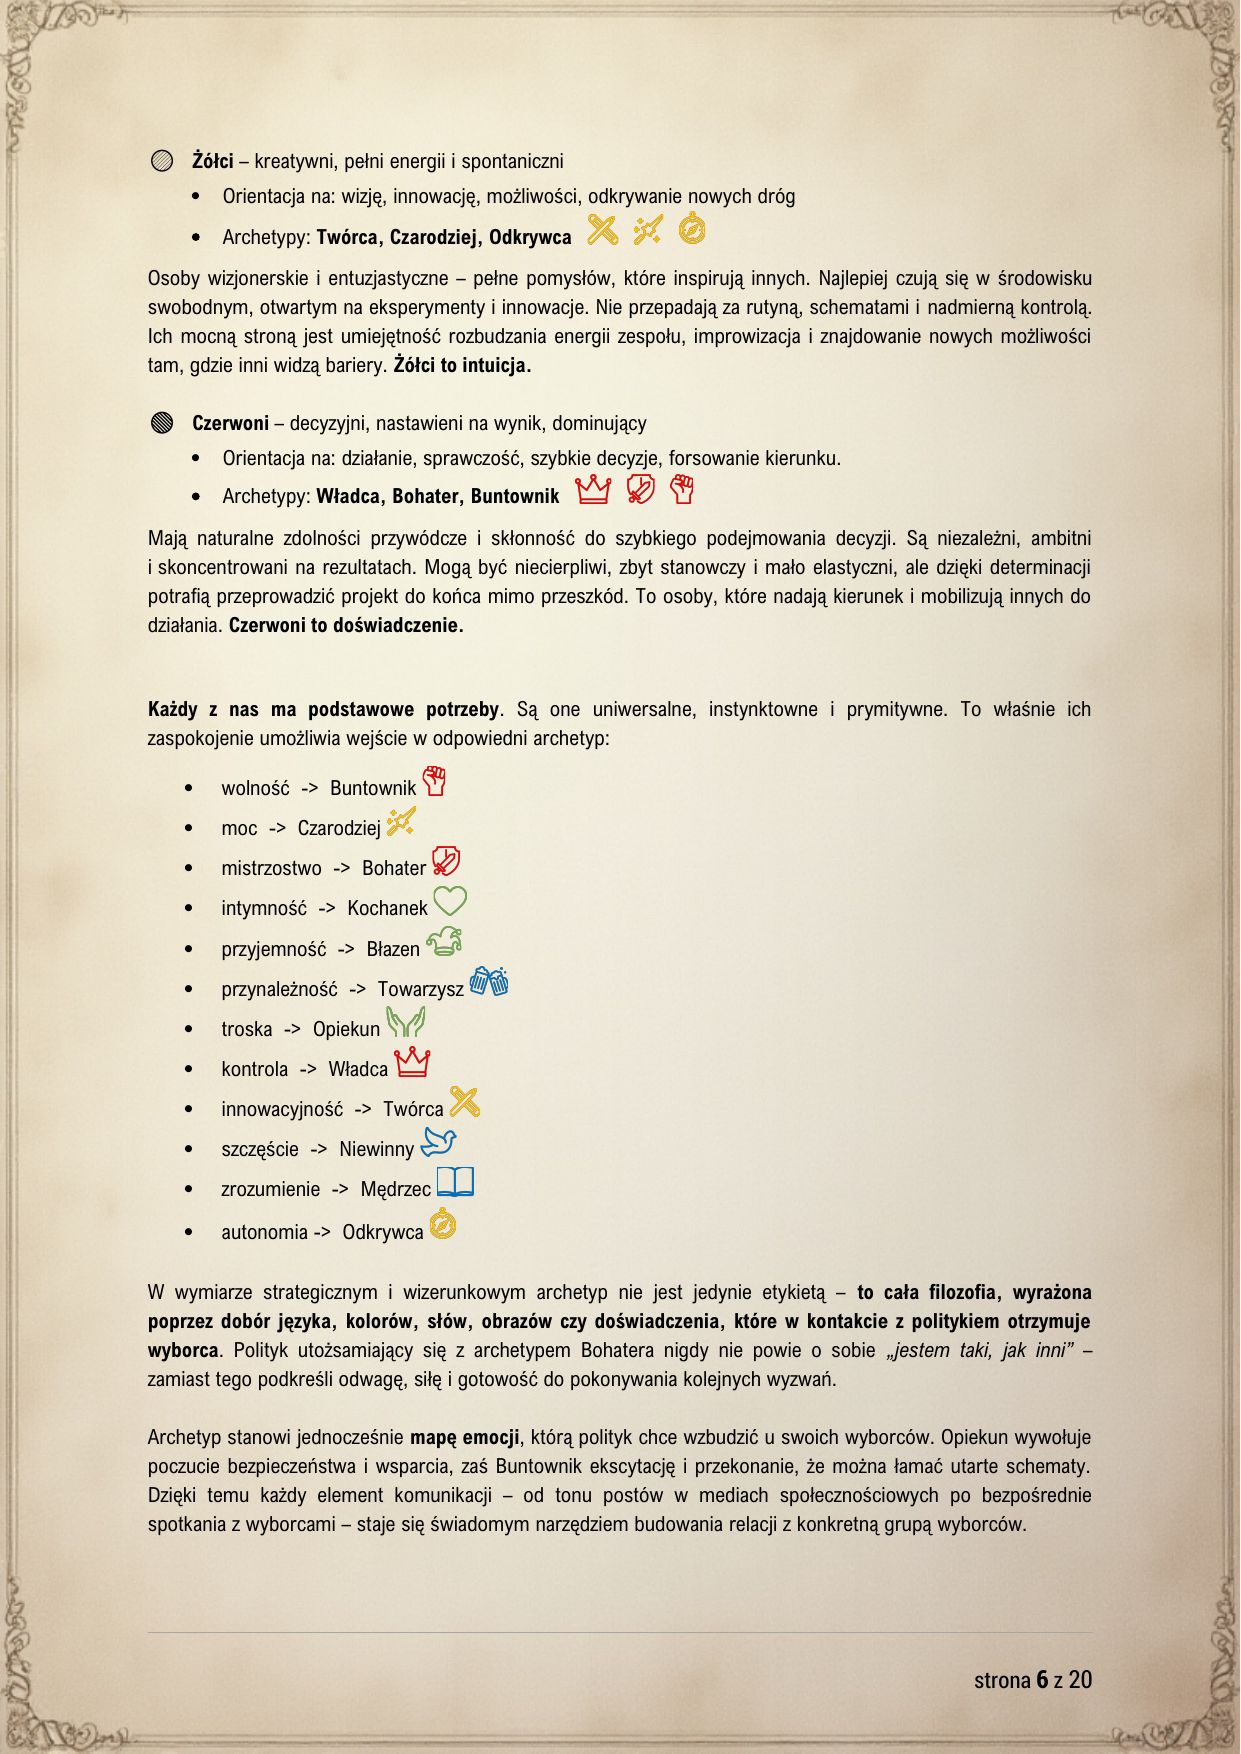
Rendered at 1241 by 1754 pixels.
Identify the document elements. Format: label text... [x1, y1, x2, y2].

list Archetypy: Władca, Bohater, Buntownik [192, 474, 1093, 508]
list troska -> Opiekun [185, 1007, 1093, 1041]
list intymność -> Kochanek [185, 886, 1093, 921]
list wolność -> Buntownik [185, 766, 1093, 800]
text Archetyp stanowi jednocześnie mapę emocji, którą polityk chce wzbudzić u swoich wyborców. Opiekun wywołuje poczucie bezpieczeństwa i wsparcia, zaś Buntownik ekscytację i przekonanie, że można łamać utarte schematy. Dzięki temu każdy element komunikacji – od tonu postów w mediach społecznościowych po bezpośrednie spotkania z wyborcami – staje się świadomym narzędziem budowania relacji z konkretną grupą wyborców. [148, 1424, 1093, 1536]
list moc -> Czarodziej [185, 806, 1093, 840]
text Mają naturalne zdolności przywódcze i skłonność do szybkiego podejmowania decyzji. Są niezależni, ambitni i skoncentrowani na rezultatach. Mogą być niecierpliwi, zbyt stanowczy i mało elastyczni, ale dzięki determinacji potrafią przeprowadzić projekt do końca mimo przeszkód. To osoby, które nadają kierunek i mobilizują innych do działania. Czerwoni to doświadczenie. [148, 525, 1093, 637]
list Orientacja na: wizję, innowację, możliwości, odkrywanie nowych dróg [192, 183, 1093, 208]
text 🟡 Żółci – kreatywni, pełni energii i spontaniczni [148, 148, 1093, 173]
list mistrzostwo -> Bohater [185, 846, 1093, 881]
text W wymiarze strategicznym i wizerunkowym archetyp nie jest jedynie etykietą – to cała filozofia, wyrażona poprzez dobór języka, kolorów, słów, obrazów czy doświadczenia, które w kontakcie z politykiem otrzymuje wyborca. Polityk utożsamiający się z archetypem Bohatera nigdy nie powie o sobie „jestem taki, jak inni” – zamiast tego podkreśli odwagę, siłę i gotowość do pokonywania kolejnych wyzwań. [148, 1279, 1093, 1391]
list innowacyjność -> Twórca [185, 1087, 1093, 1121]
text Osoby wizjonerskie i entuzjastyczne – pełne pomysłów, które inspirują innych. Najlepiej czują się w środowisku swobodnym, otwartym na eksperymenty i innowacje. Nie przepadają za rutyną, schematami i nadmierną kontrolą. Ich mocną stroną jest umiejętność rozbudzania energii zespołu, improwizacja i znajdowanie nowych możliwości tam, gdzie inni widzą bariery. Żółci to intuicja. [148, 265, 1093, 377]
list przyjemność -> Błazen [185, 926, 1093, 961]
list autonomia -> Odkrywca [185, 1207, 1093, 1244]
list kontrola -> Władca [185, 1047, 1093, 1081]
list Archetypy: Twórca, Czarodziej, Odkrywca [192, 212, 1093, 249]
list zrozumienie -> Mędrzec [185, 1167, 1093, 1201]
list szczęście -> Niewinny [185, 1127, 1093, 1161]
text Każdy z nas ma podstawowe potrzeby. Są one uniwersalne, instynktowne i prymitywne. To właśnie ich zaspokojenie umożliwia wejście w odpowiedni archetyp: [148, 696, 1093, 750]
picture [0, 0, 1241, 1754]
list Orientacja na: działanie, sprawczość, szybkie decyzje, forsowanie kierunku. [192, 445, 1093, 471]
text 🔴 Czerwoni – decyzyjni, nastawieni na wynik, dominujący [148, 410, 1093, 435]
list przynależność -> Towarzysz [185, 967, 1093, 1001]
